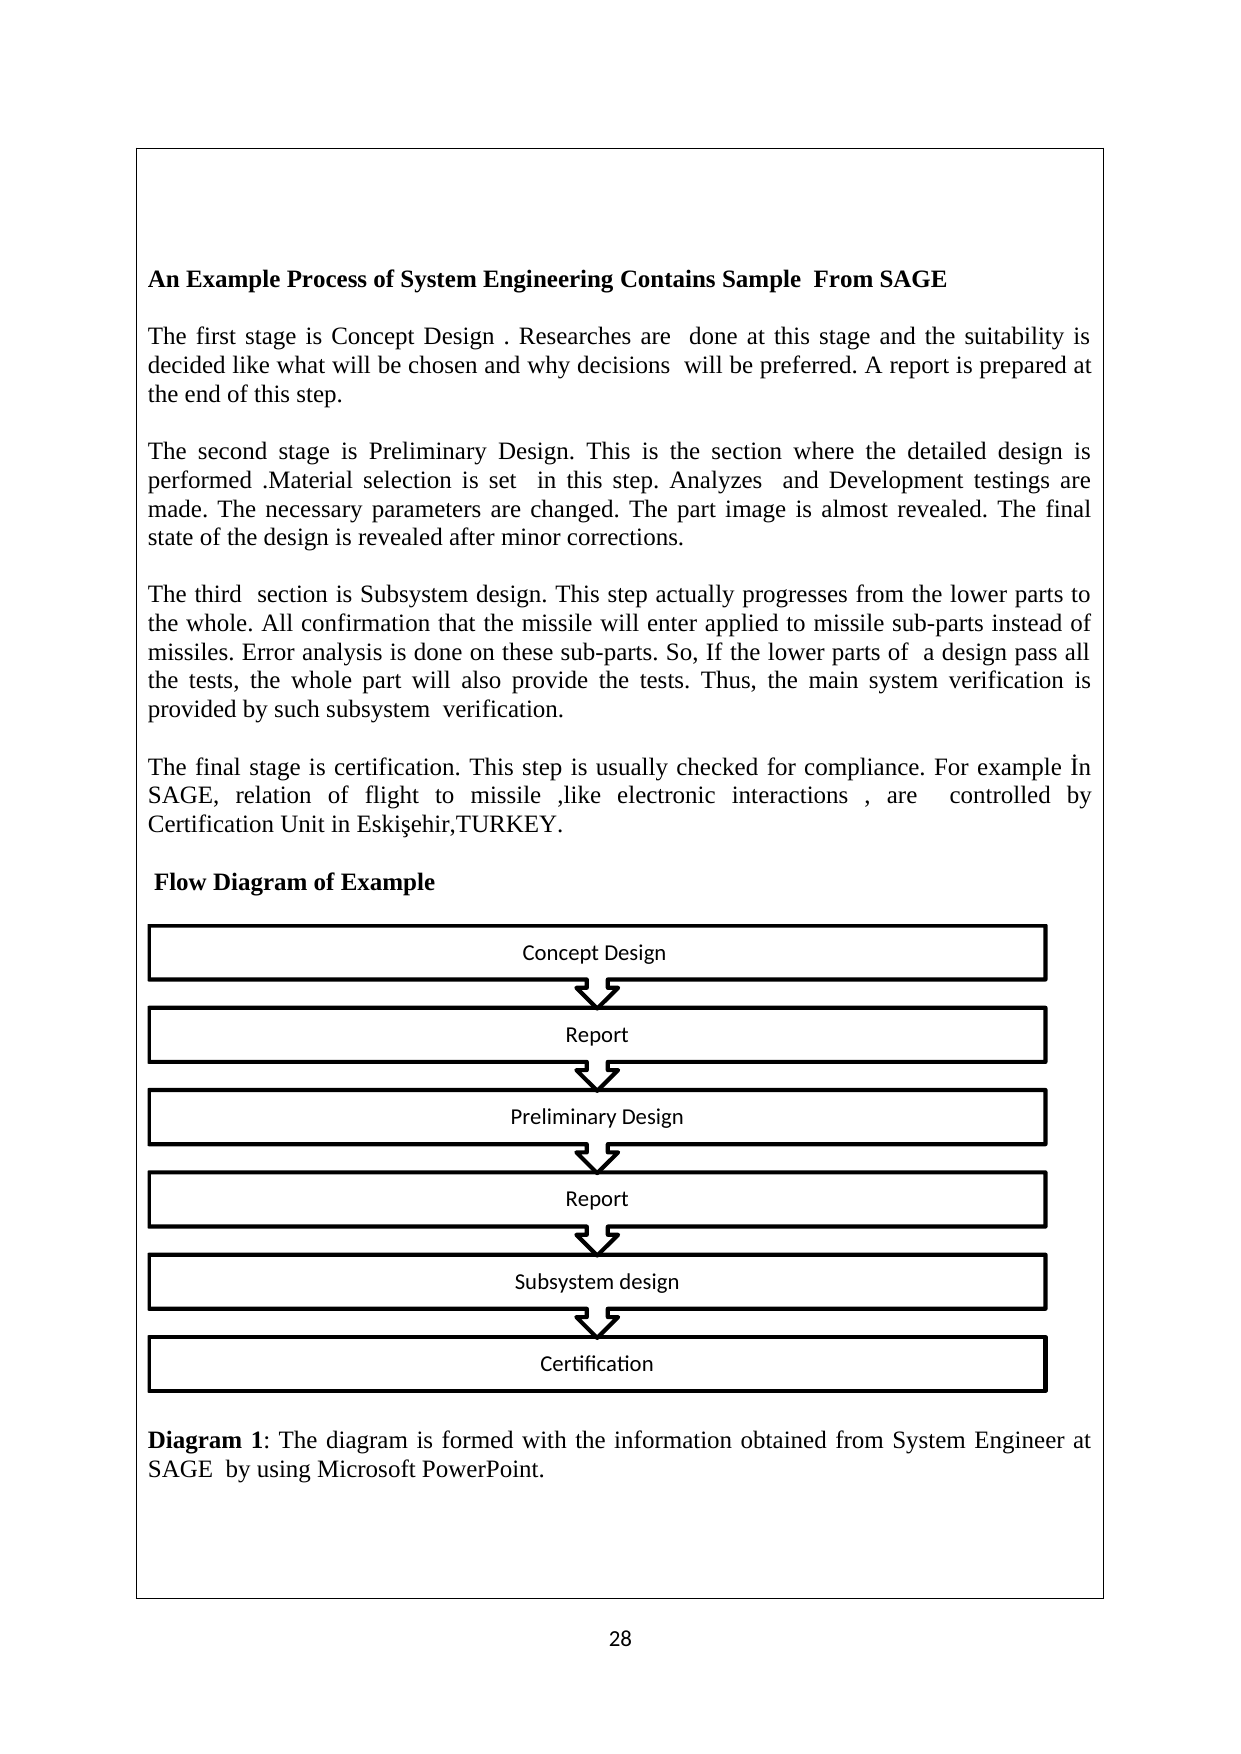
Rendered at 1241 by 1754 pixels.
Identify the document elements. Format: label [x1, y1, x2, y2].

table_cell [137, 149, 1103, 1597]
